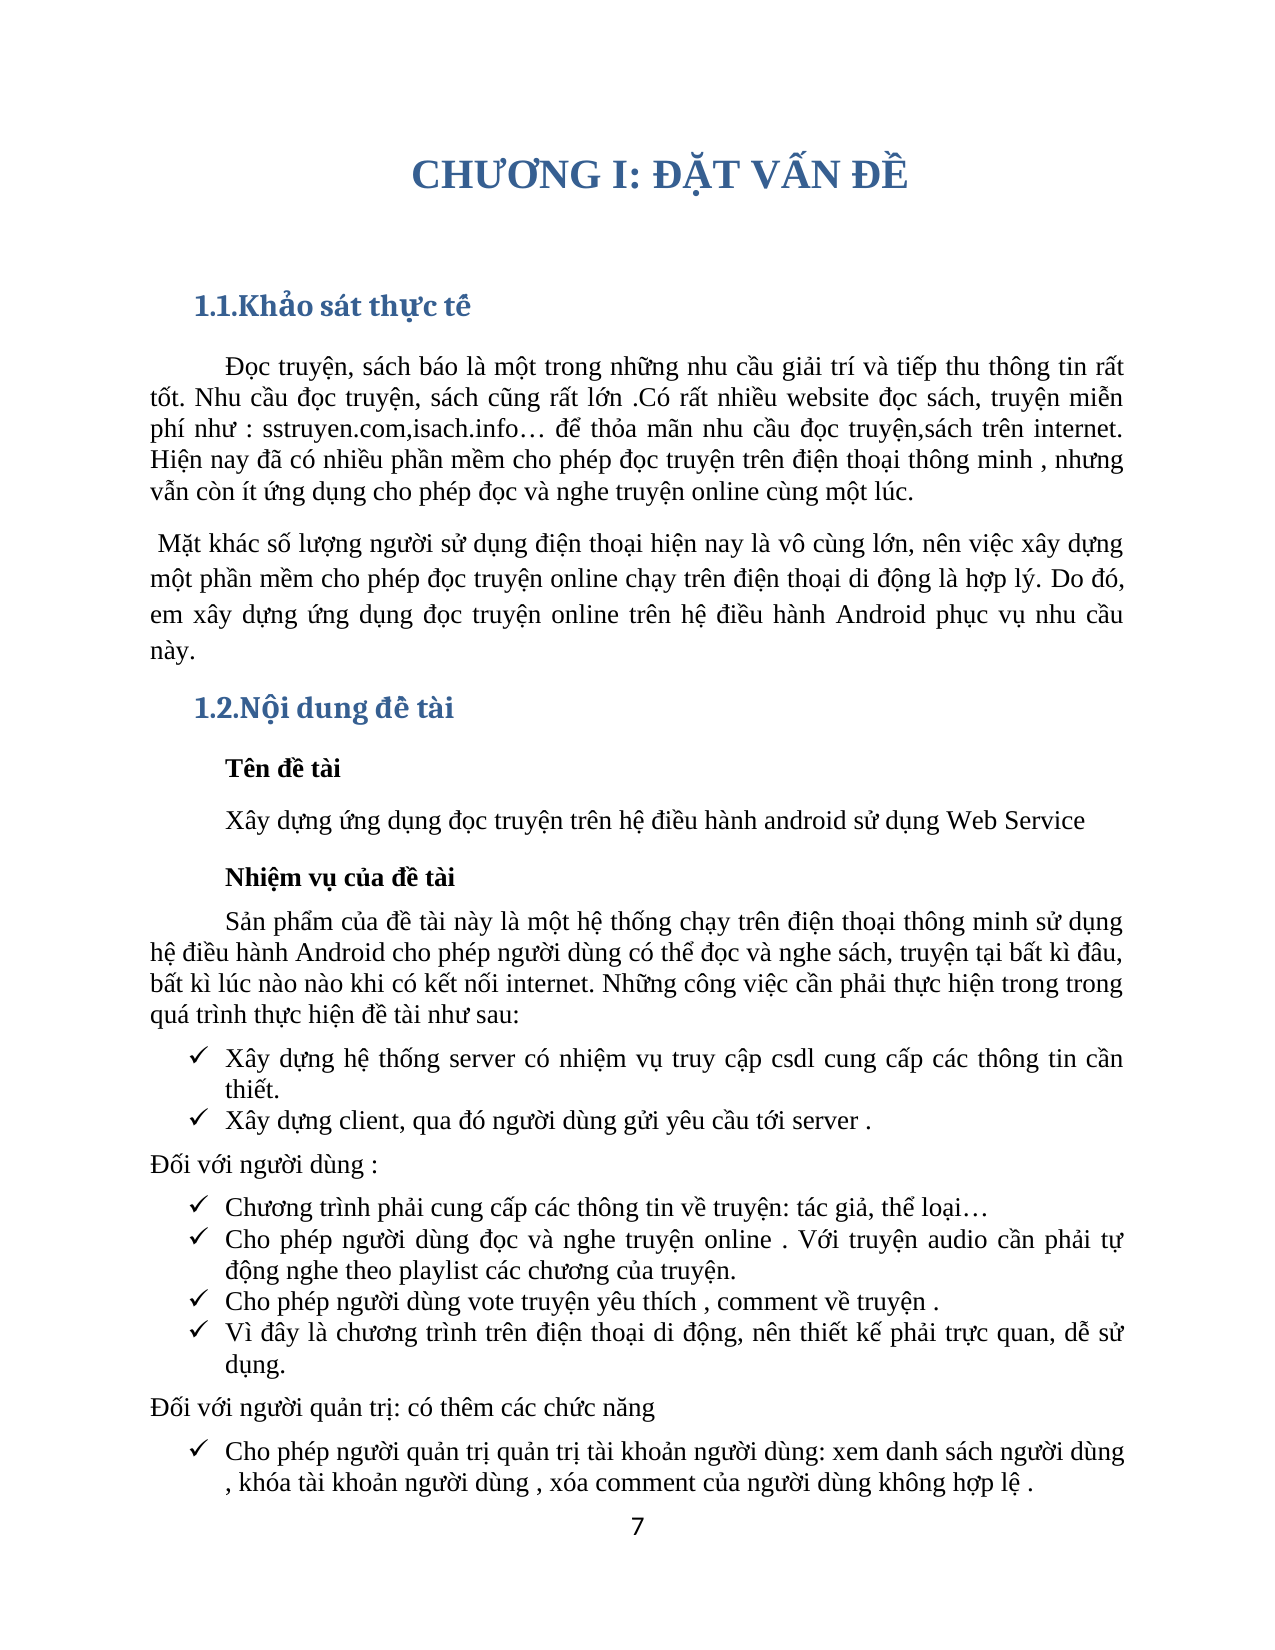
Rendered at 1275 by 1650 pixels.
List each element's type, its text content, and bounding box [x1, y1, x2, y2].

list Xây dựng hệ thống server có nhiệm vụ truy cập csdl cung cấp các thông tin cần thiết. [187, 1042, 1125, 1104]
text Nhiệm vụ của đề tài [150, 861, 1125, 892]
text Sản phẩm của đề tài này là một hệ thống chạy trên điện thoại thông minh sử dụng hệ điều hành Android cho phép người dùng có thể đọc và nghe sách, truyện tại bất kì đâu, bất kì lúc nào nào khi có kết nối internet. Những công việc cần phải thực hiện trong trong quá trình thực hiện đề tài như sau: [150, 905, 1125, 1029]
list Cho phép người dùng đọc và nghe truyện online . Với truyện audio cần phải tự động nghe theo playlist các chương của truyện. [187, 1223, 1125, 1285]
text Xây dựng ứng dụng đọc truyện trên hệ điều hành android sử dụng Web Service [150, 804, 1125, 836]
subtitle 1.1.Khảo sát thực tế [195, 288, 1125, 324]
text Đọc truyện, sách báo là một trong những nhu cầu giải trí và tiếp thu thông tin rất tốt. Nhu cầu đọc truyện, sách cũng rất lớn .Có rất nhiều website đọc sách, truyện miễn phí như : sstruyen.com,isach.info… để thỏa mãn nhu cầu đọc truyện,sách trên internet. Hiện nay đã có nhiều phần mềm cho phép đọc truyện trên điện thoại thông minh , nhưng vẫn còn ít ứng dụng cho phép đọc và nghe truyện online cùng một lúc. [150, 350, 1125, 506]
list Cho phép người dùng vote truyện yêu thích , comment về truyện . [187, 1285, 1125, 1316]
list Vì đây là chương trình trên điện thoại di động, nên thiết kế phải trực quan, dễ sử dụng. [187, 1316, 1125, 1379]
subtitle 1.2.Nội dung đề tài [195, 690, 1125, 726]
list Chương trình phải cung cấp các thông tin về truyện: tác giả, thể loại… [187, 1192, 1125, 1223]
list Cho phép người quản trị quản trị tài khoản người dùng: xem danh sách người dùng , khóa tài khoản người dùng , xóa comment của người dùng không hợp lệ . [187, 1435, 1125, 1497]
text Tên đề tài [150, 752, 1125, 784]
subtitle CHƯƠNG I: ĐẶT VẤN ĐỀ [195, 150, 1125, 198]
text Đối với người dùng : [150, 1148, 1125, 1179]
text Mặt khác số lượng người sử dụng điện thoại hiện nay là vô cùng lớn, nên việc xây dựng một phần mềm cho phép đọc truyện online chạy trên điện thoại di động là hợp lý. Do đó, em xây dựng ứng dụng đọc truyện online trên hệ điều hành Android phục vụ nhu cầu này. [150, 527, 1125, 665]
text Đối với người quản trị: có thêm các chức năng [150, 1391, 1125, 1422]
list Xây dựng client, qua đó người dùng gửi yêu cầu tới server . [187, 1104, 1125, 1135]
